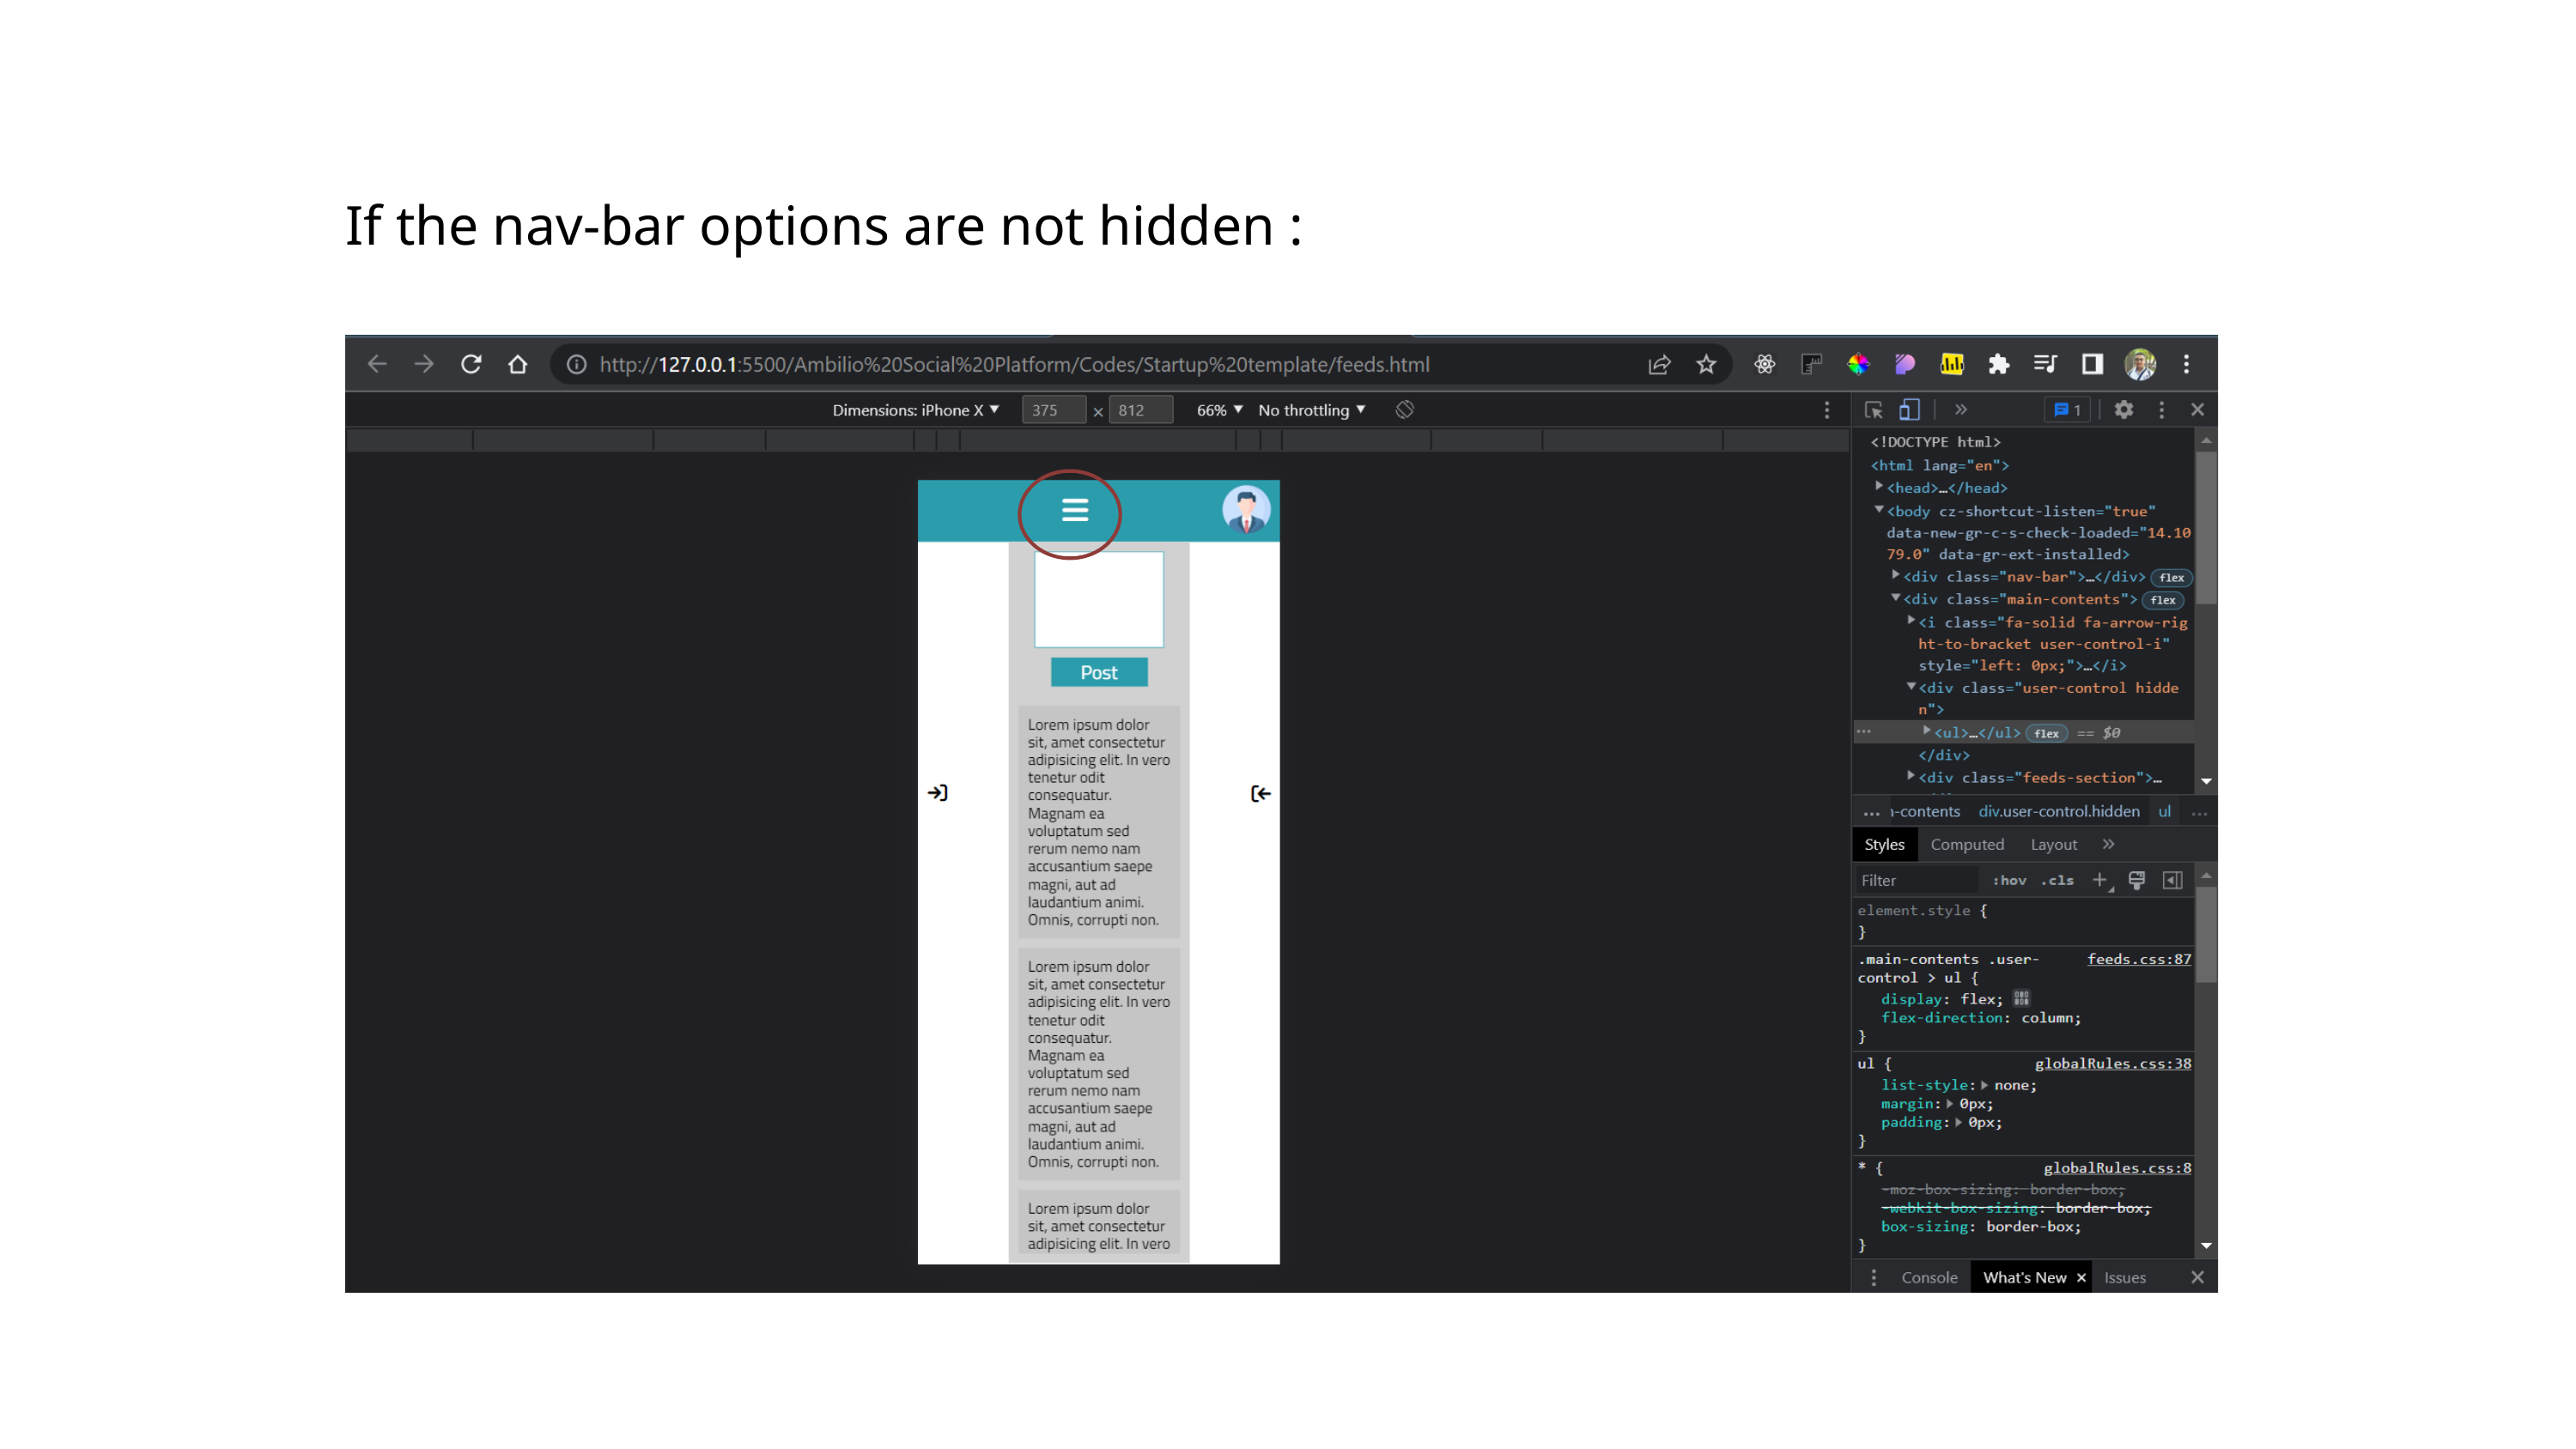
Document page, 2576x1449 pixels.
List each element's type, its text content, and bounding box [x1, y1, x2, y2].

list If the nav-bar options are not hidden : [345, 187, 2218, 261]
picture [345, 335, 2219, 1293]
